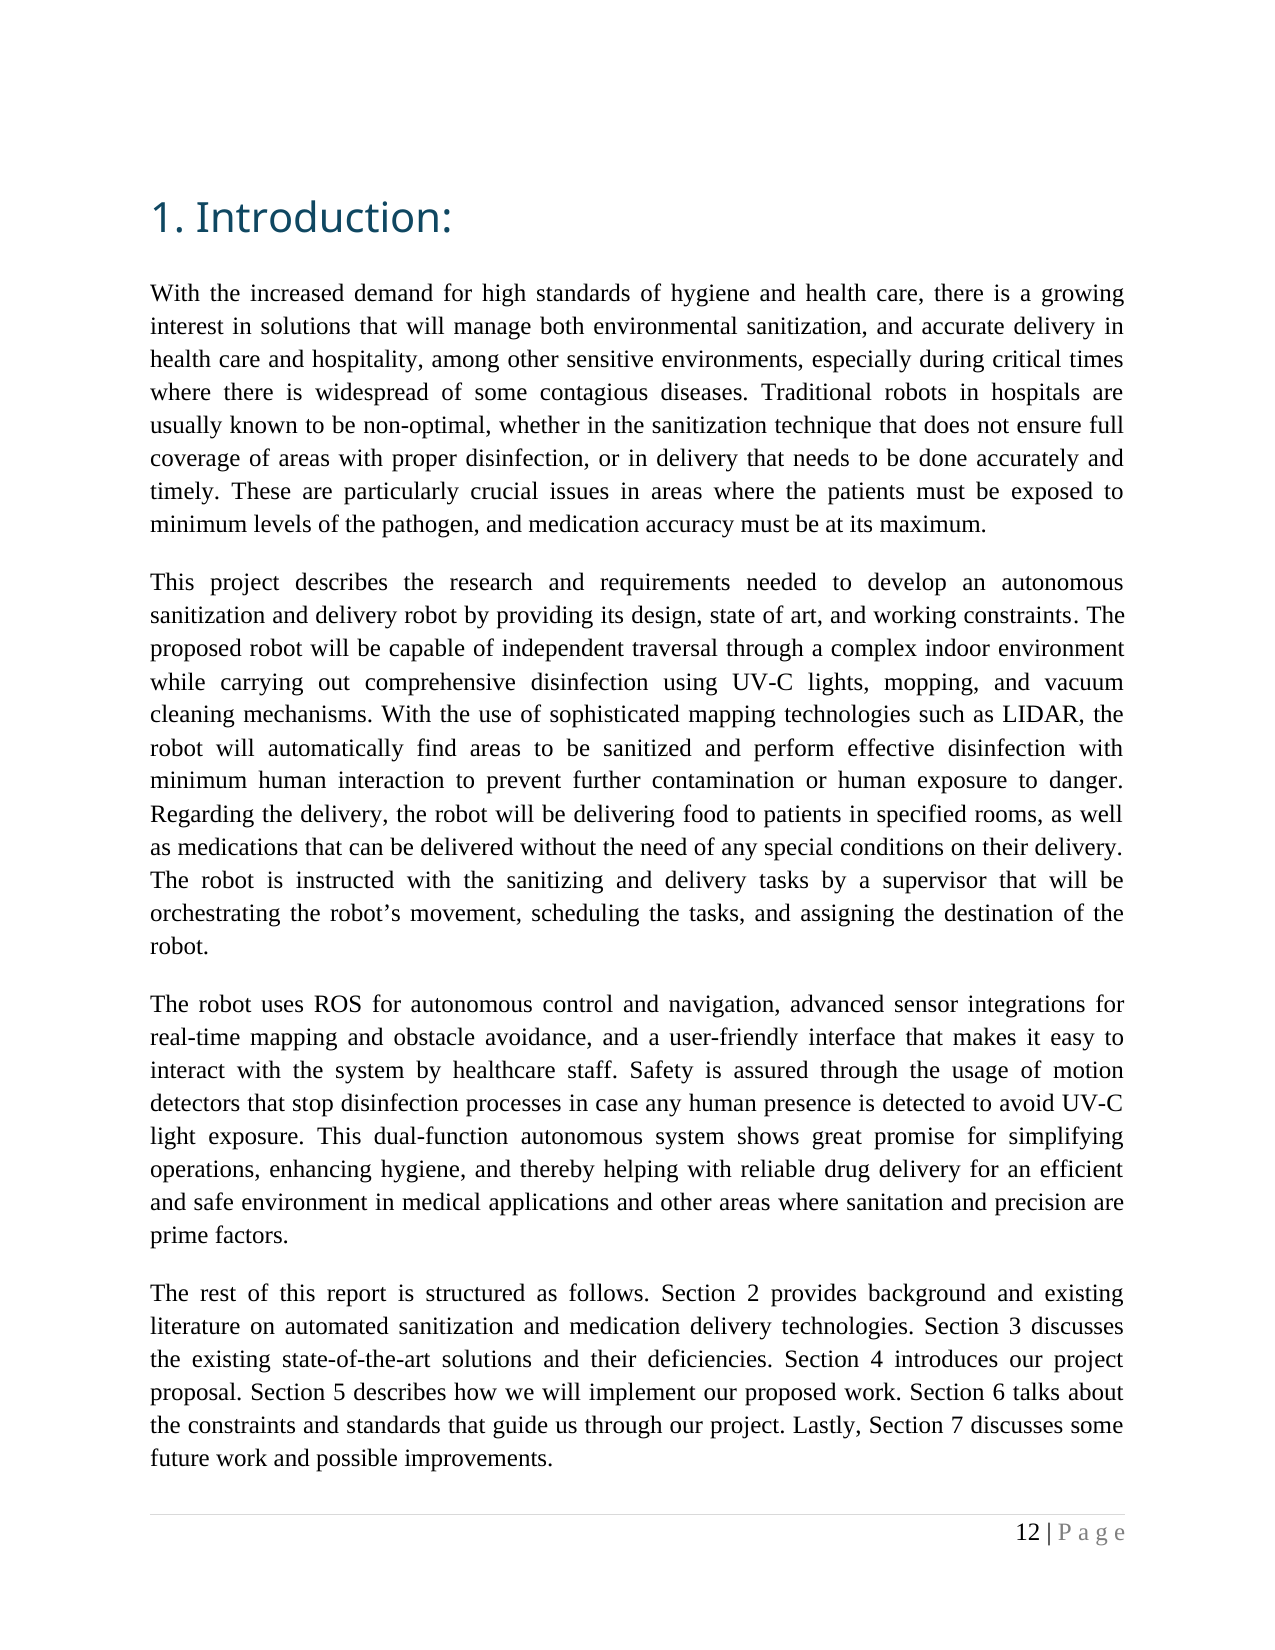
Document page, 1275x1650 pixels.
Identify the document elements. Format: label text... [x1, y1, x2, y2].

text This project describes the research and requirements needed to develop an autonomous sanitization and delivery robot by providing its design, state of art, and working constraints. The proposed robot will be capable of independent traversal through a complex indoor environment while carrying out comprehensive disinfection using UV-C lights, mopping, and vacuum cleaning mechanisms. With the use of sophisticated mapping technologies such as LIDAR, the robot will automatically find areas to be sanitized and perform effective disinfection with minimum human interaction to prevent further contamination or human exposure to danger. Regarding the delivery, the robot will be delivering food to patients in specified rooms, as well as medications that can be delivered without the need of any special conditions on their delivery. The robot is instructed with the sanitizing and delivery tasks by a supervisor that will be orchestrating the robot’s movement, scheduling the tasks, and assigning the destination of the robot. [150, 567, 1125, 959]
text The robot uses ROS for autonomous control and navigation, advanced sensor integrations for real-time mapping and obstacle avoidance, and a user-friendly interface that makes it easy to interact with the system by healthcare staff. Safety is assured through the usage of motion detectors that stop disinfection processes in case any human presence is detected to avoid UV-C light exposure. This dual-function autonomous system shows great promise for simplifying operations, enhancing hygiene, and thereby helping with reliable drug delivery for an efficient and safe environment in medical applications and other areas where sanitation and precision are prime factors. [150, 989, 1125, 1249]
text With the increased demand for high standards of hygiene and health care, there is a growing interest in solutions that will manage both environmental sanitization, and accurate delivery in health care and hospitality, among other sensitive environments, especially during critical times where there is widespread of some contagious diseases. Traditional robots in hospitals are usually known to be non-optimal, whether in the sanitization technique that does not ensure full coverage of areas with proper disinfection, or in delivery that needs to be done accurately and timely. These are particularly crucial issues in areas where the patients must be exposed to minimum levels of the pathogen, and medication accuracy must be at its maximum. [150, 278, 1125, 538]
text The rest of this report is structured as follows. Section 2 provides background and existing literature on automated sanitization and medication delivery technologies. Section 3 discusses the existing state-of-the-art solutions and their deficiencies. Section 4 introduces our project proposal. Section 5 describes how we will implement our proposed work. Section 6 talks about the constraints and standards that guide us through our project. Lastly, Section 7 discusses some future work and possible improvements. [150, 1278, 1125, 1472]
subtitle 1. Introduction: [150, 187, 1125, 244]
